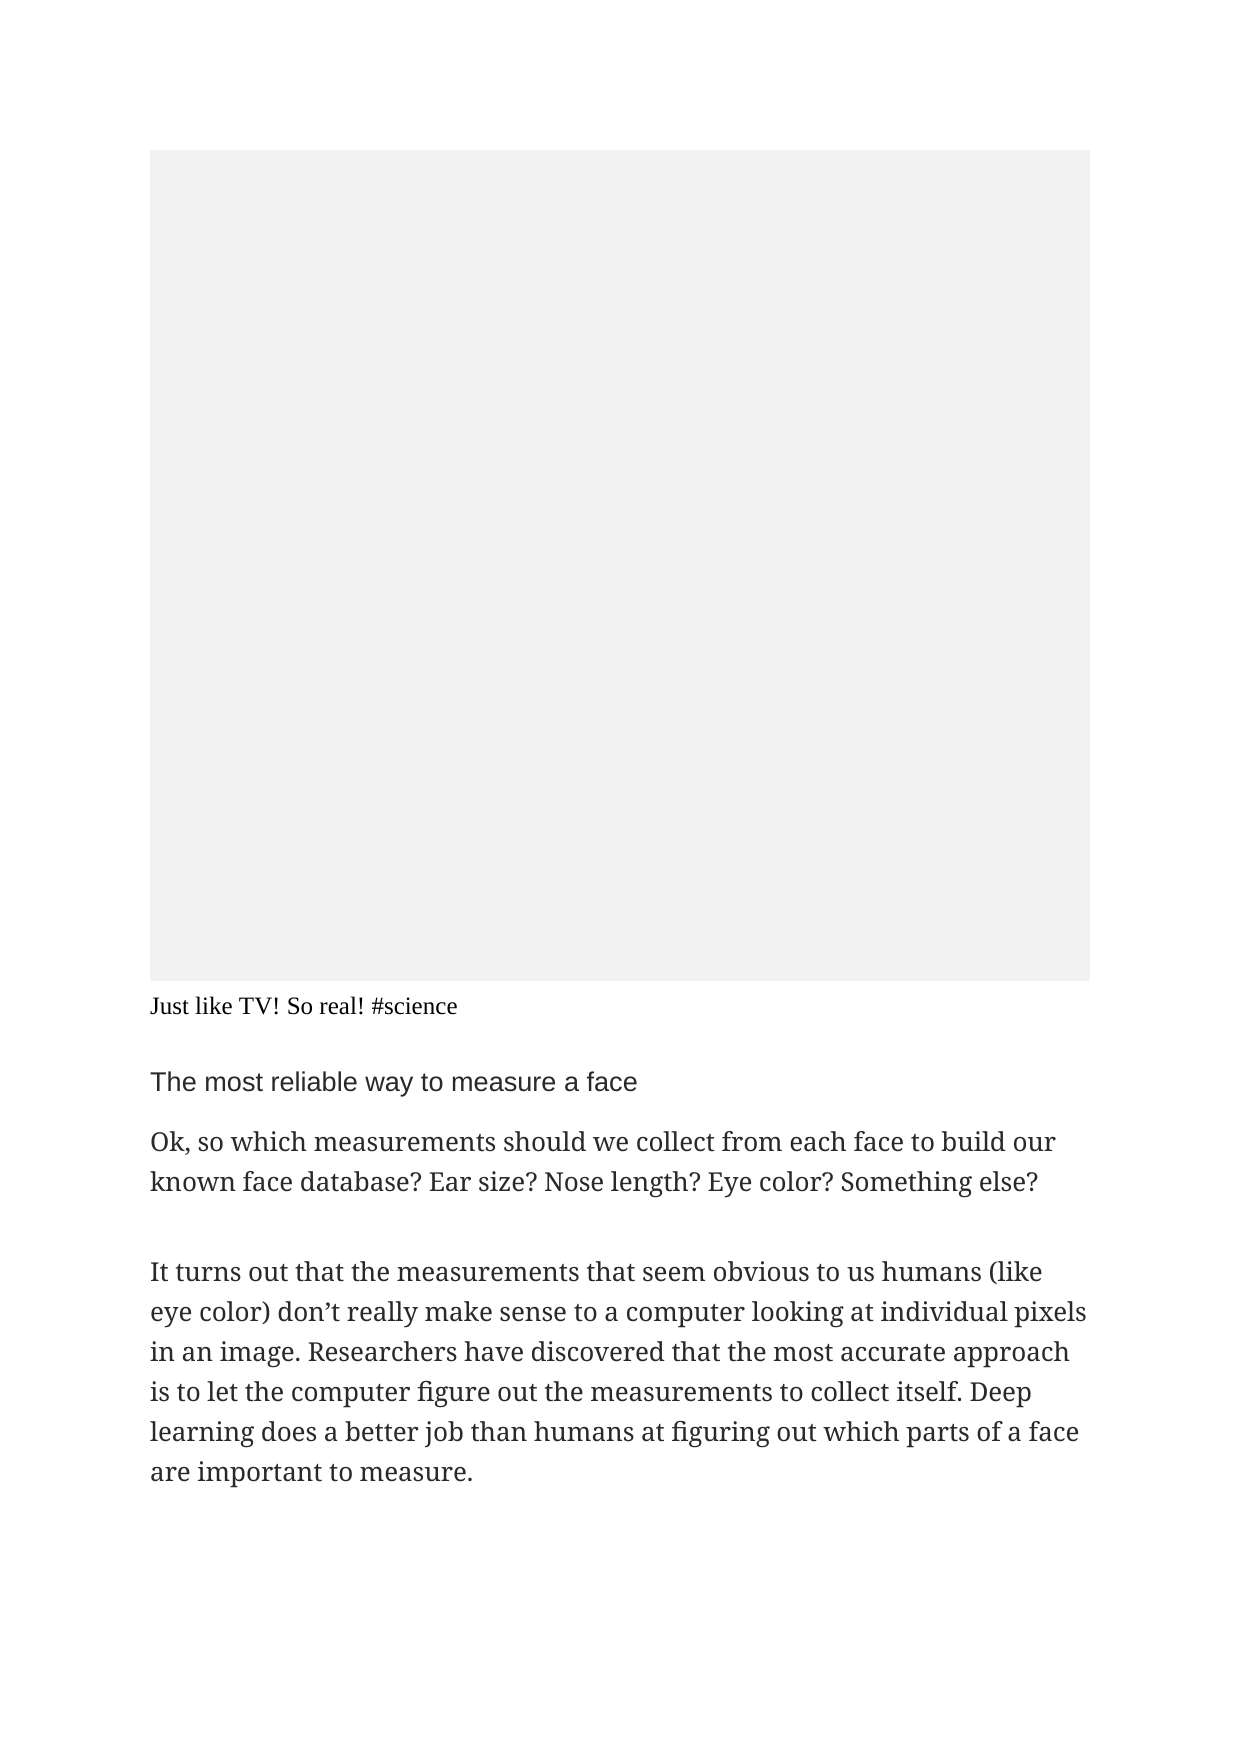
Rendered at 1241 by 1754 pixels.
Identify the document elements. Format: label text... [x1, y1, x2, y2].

text It turns out that the measurements that seem obvious to us humans (like eye color) don’t really make sense to a computer looking at individual pixels in an image. Researchers have discovered that the most accurate approach is to let the computer figure out the measurements to collect itself. Deep learning does a better job than humans at figuring out which parts of a face are important to measure. [150, 1249, 1090, 1489]
text Ok, so which measurements should we collect from each face to build our known face database? Ear size? Nose length? Eye color? Something else? [150, 1119, 1090, 1199]
text The most reliable way to measure a face [150, 1063, 1090, 1098]
text Just like TV! So real! #science [150, 991, 1090, 1020]
